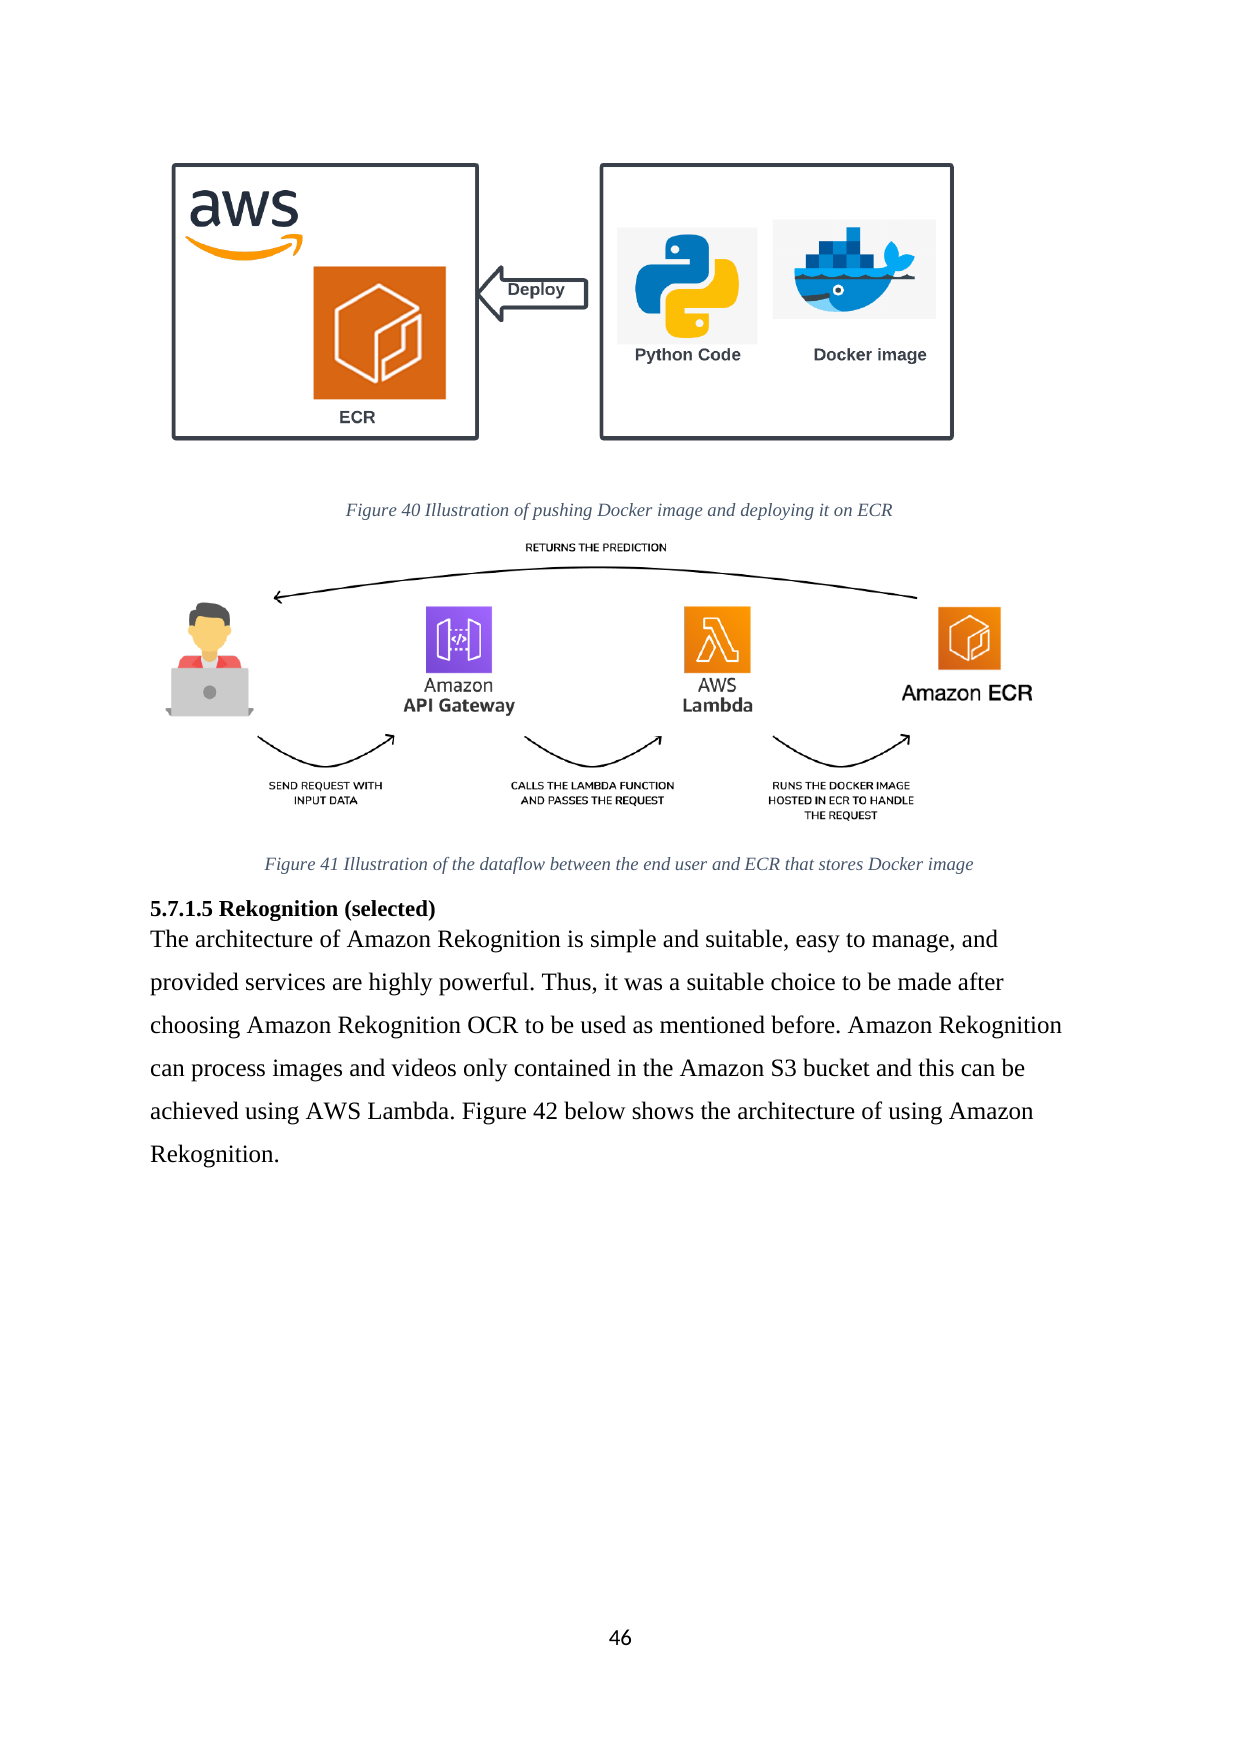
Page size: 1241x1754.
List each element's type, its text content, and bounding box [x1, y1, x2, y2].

text Figure 41 Illustration of the dataflow between the end user and ECR that stores Docker image [150, 853, 1090, 874]
text The architecture of Amazon Rekognition is simple and suitable, easy to manage, and provided services are highly powerful. Thus, it was a suitable choice to be made after choosing Amazon Rekognition OCR to be used as mentioned before. Amazon Rekognition can process images and videos only contained in the Amazon S3 bucket and this can be achieved using AWS Lambda. Figure 42 below shows the architecture of using Amazon Rekognition. [150, 924, 1090, 1168]
text Figure 40 Illustration of pushing Docker image and deploying it on ECR [150, 498, 1090, 520]
subtitle 5.7.1.5 Rekognition (selected) [150, 895, 1090, 922]
picture [150, 150, 967, 468]
picture [150, 540, 1091, 823]
